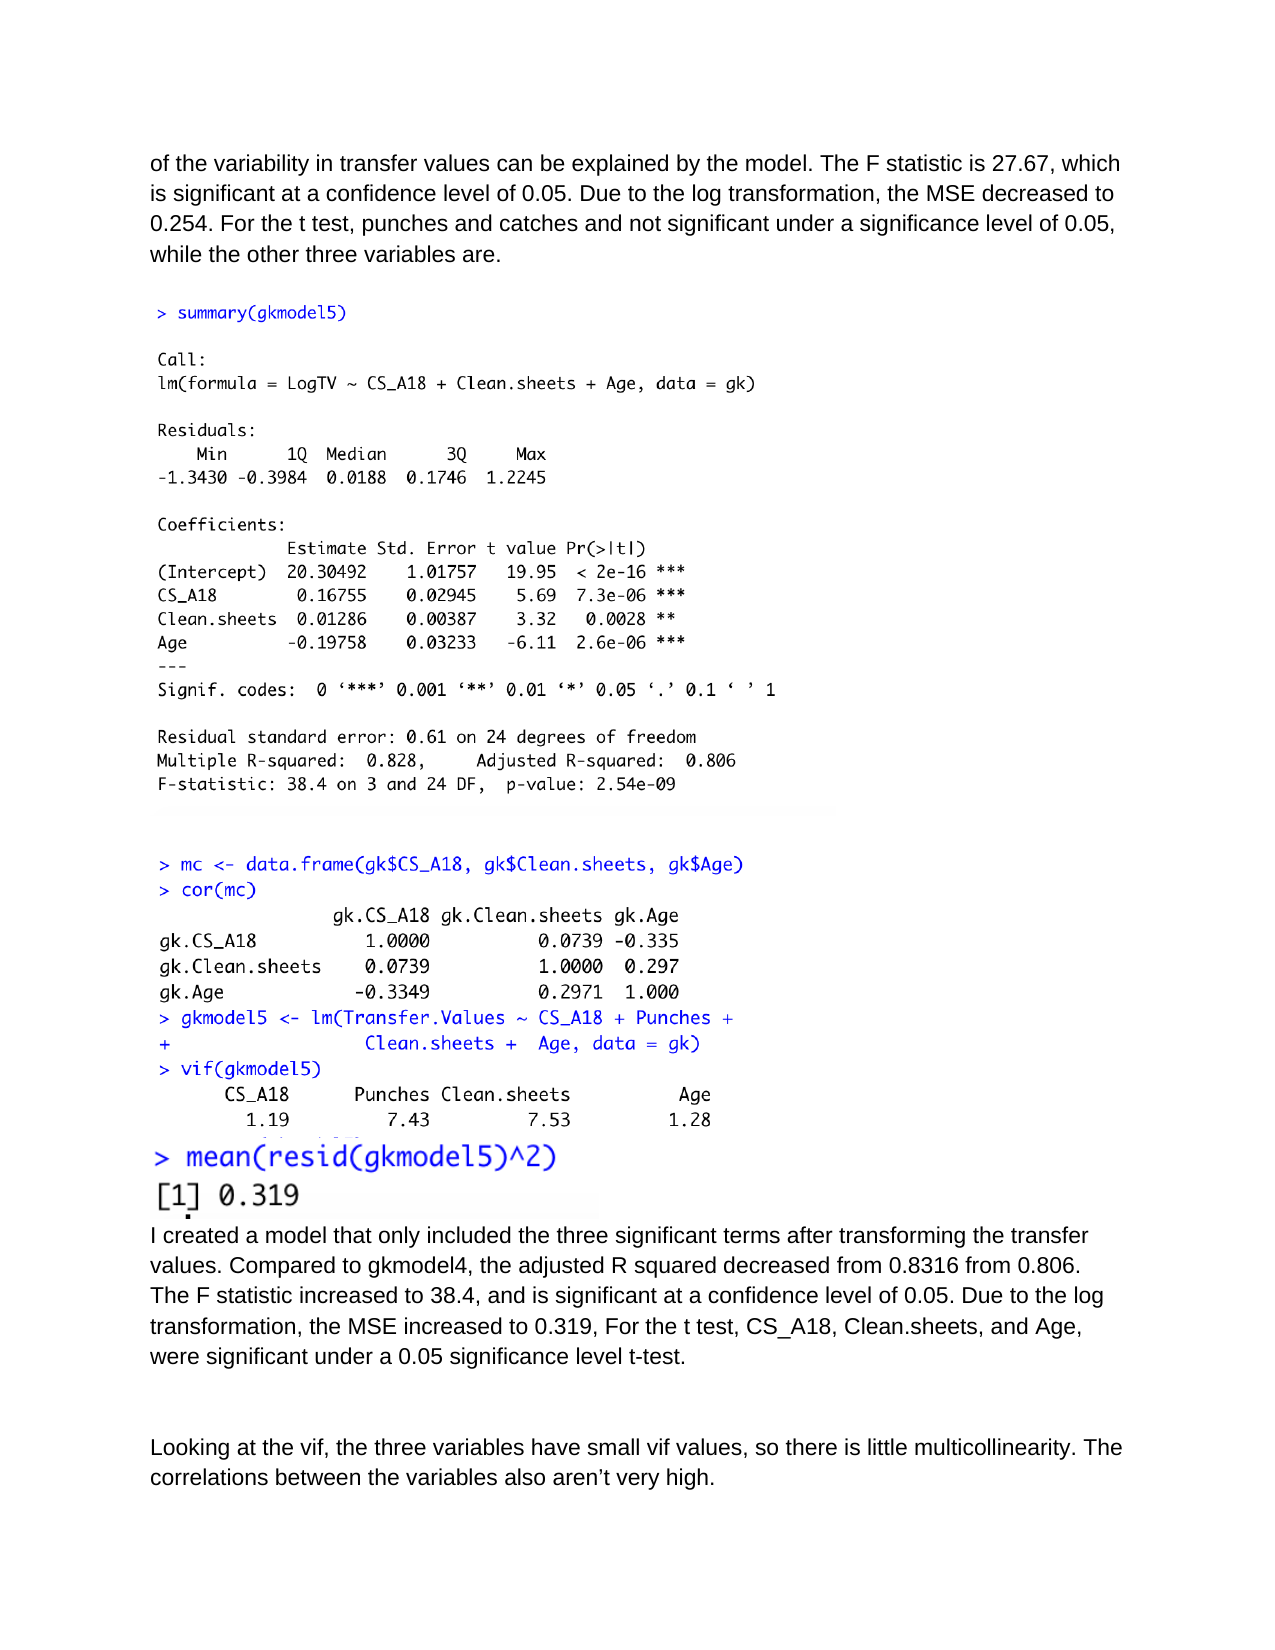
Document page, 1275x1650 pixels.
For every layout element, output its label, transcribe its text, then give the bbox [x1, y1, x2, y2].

picture [150, 301, 837, 816]
picture [150, 1141, 600, 1219]
picture [150, 850, 864, 1138]
text I created a model that only included the three significant terms after transforming the transfer values. Compared to gkmodel4, the adjusted R squared decreased from 0.8316 from 0.806. The F statistic increased to 38.4, and is significant at a confidence level of 0.05. Due to the log transformation, the MSE increased to 0.319, For the t test, CS_A18, Clean.sheets, and Age, were significant under a 0.05 significance level t-test. [150, 1222, 1125, 1369]
text Looking at the vif, the three variables have small vif values, so there is little multicollinearity. The correlations between the variables also aren’t very high. [150, 1433, 1125, 1490]
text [150, 150, 1125, 267]
